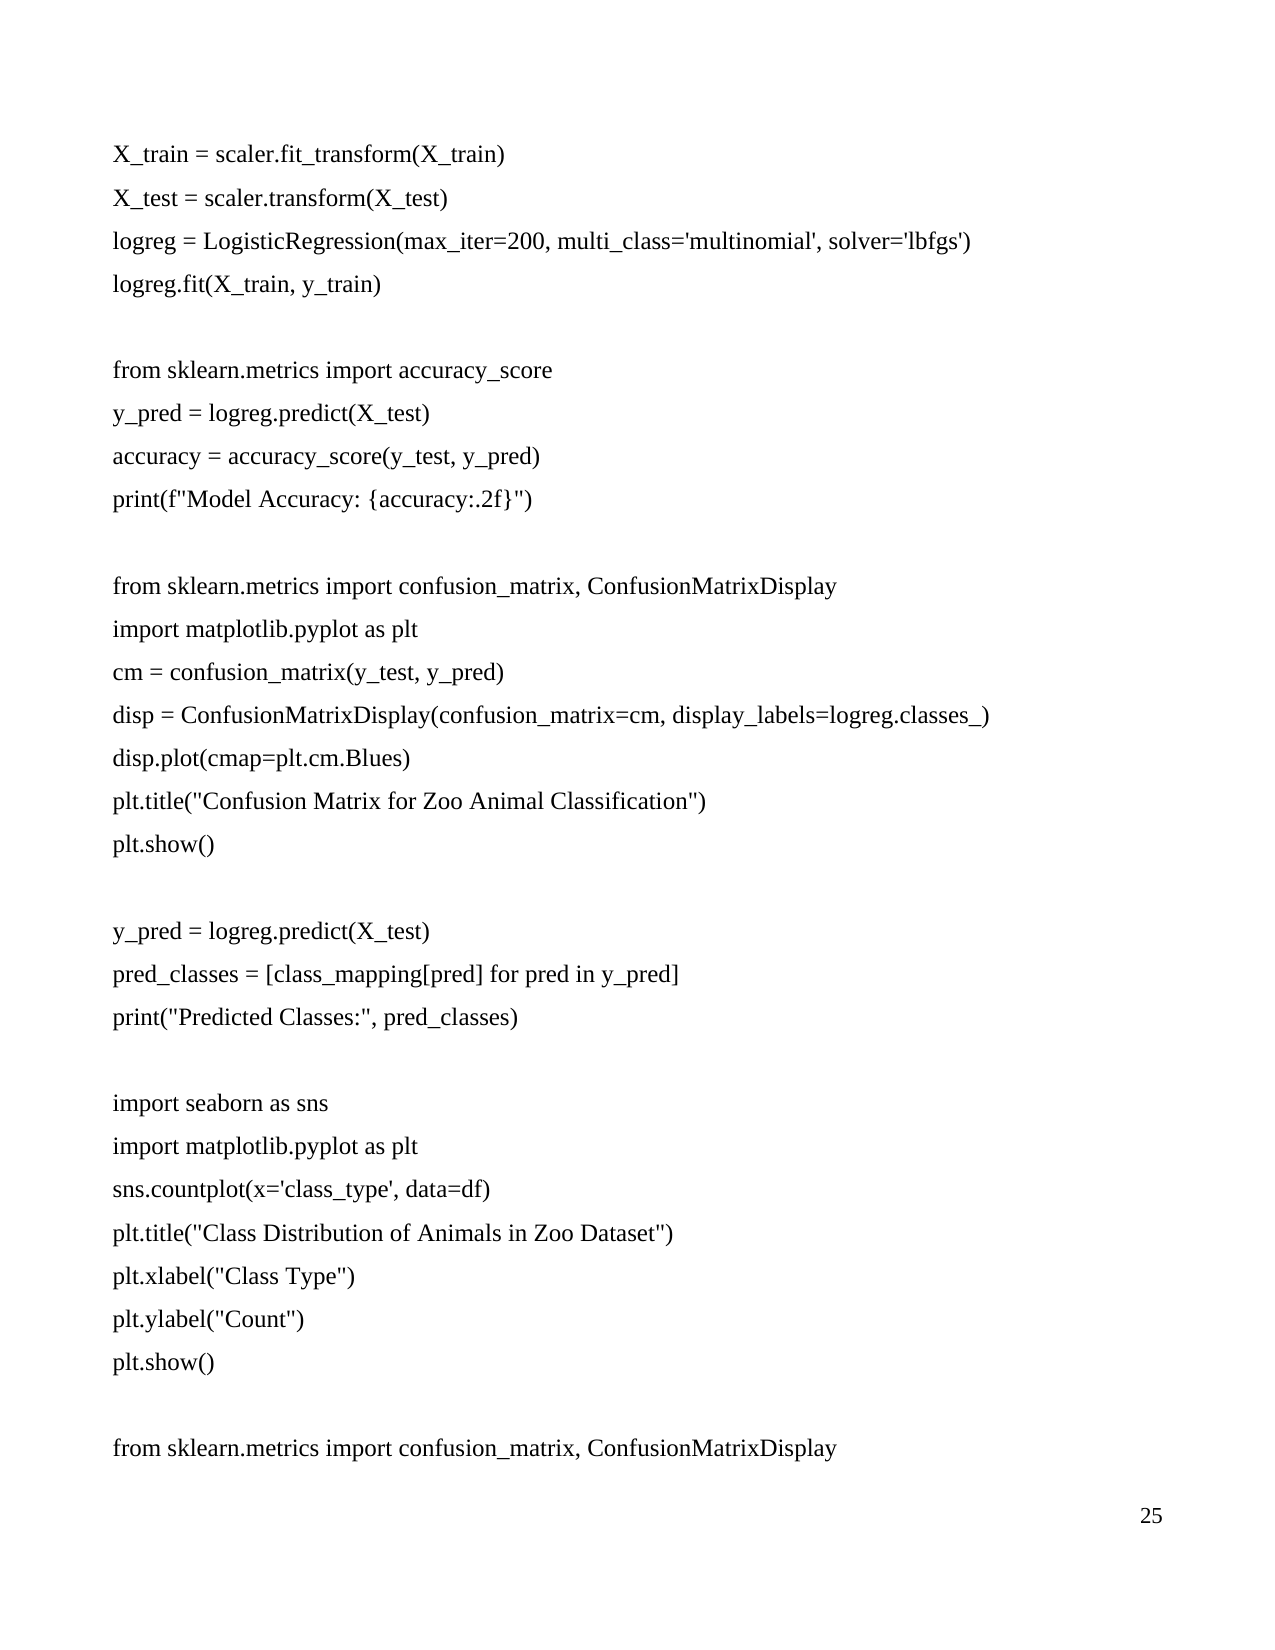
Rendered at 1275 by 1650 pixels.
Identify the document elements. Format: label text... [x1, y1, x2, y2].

text plt.show() [112, 1347, 1162, 1376]
text plt.title("Class Distribution of Animals in Zoo Dataset") [112, 1218, 1162, 1246]
text y_pred = logreg.predict(X_test) [112, 916, 1162, 944]
text accuracy = accuracy_score(y_test, y_pred) [112, 441, 1162, 470]
text from sklearn.metrics import accuracy_score [112, 355, 1162, 384]
text y_pred = logreg.predict(X_test) [112, 398, 1162, 427]
text plt.title("Confusion Matrix for Zoo Animal Classification") [112, 786, 1162, 815]
text X_train = scaler.fit_transform(X_train) [112, 139, 1162, 168]
text logreg.fit(X_train, y_train) [112, 269, 1162, 298]
text cm = confusion_matrix(y_test, y_pred) [112, 657, 1162, 686]
text disp = ConfusionMatrixDisplay(confusion_matrix=cm, display_labels=logreg.classes_) [112, 700, 1162, 729]
text print("Predicted Classes:", pred_classes) [112, 1002, 1162, 1031]
text from sklearn.metrics import confusion_matrix, ConfusionMatrixDisplay [112, 1433, 1162, 1462]
text from sklearn.metrics import confusion_matrix, ConfusionMatrixDisplay [112, 571, 1162, 599]
text print(f"Model Accuracy: {accuracy:.2f}") [112, 484, 1162, 513]
text import matplotlib.pyplot as plt [112, 614, 1162, 643]
text plt.show() [112, 829, 1162, 858]
text disp.plot(cmap=plt.cm.Blues) [112, 743, 1162, 772]
text pred_classes = [class_mapping[pred] for pred in y_pred] [112, 959, 1162, 988]
text X_test = scaler.transform(X_test) [112, 183, 1162, 211]
text plt.xlabel("Class Type") [112, 1261, 1162, 1289]
text sns.countplot(x='class_type', data=df) [112, 1174, 1162, 1203]
text import seaborn as sns [112, 1088, 1162, 1117]
text logreg = LogisticRegression(max_iter=200, multi_class='multinomial', solver='lbfgs') [112, 226, 1162, 254]
text plt.ylabel("Count") [112, 1304, 1162, 1333]
text import matplotlib.pyplot as plt [112, 1131, 1162, 1160]
